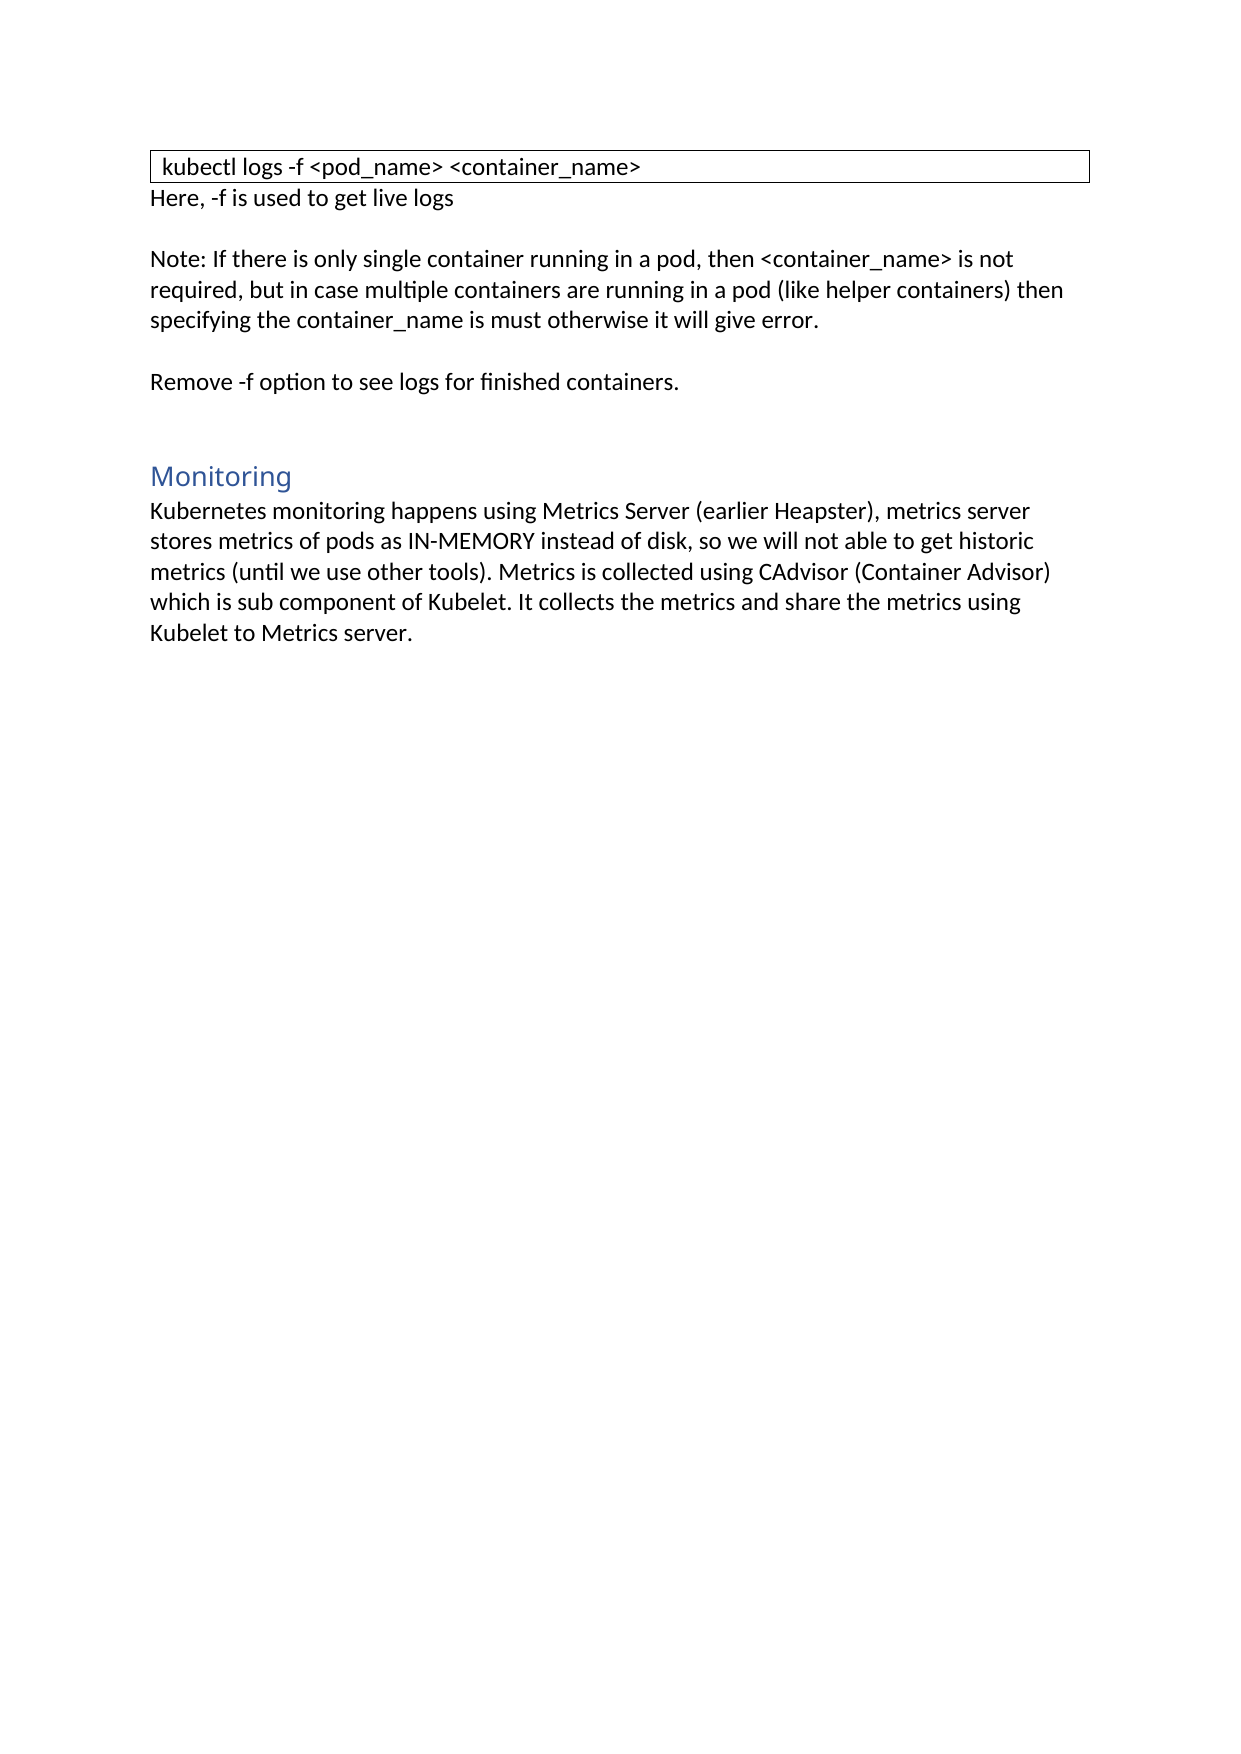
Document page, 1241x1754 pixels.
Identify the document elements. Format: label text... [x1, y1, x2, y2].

text Remove -f option to see logs for finished containers. [150, 366, 1090, 396]
subtitle Monitoring [150, 458, 1090, 495]
text Here, -f is used to get live logs Note: If there is only single container running in a pod, then <container_name> is not required, but in case multiple containers are running in a pod (like helper containers) then specifying the container_name is must otherwise it will give error. [150, 183, 1090, 335]
table_header kubectl logs -f <pod_name> <container_name> [151, 151, 1089, 182]
text Kubernetes monitoring happens using Metrics Server (earlier Heapster), metrics server stores metrics of pods as IN-MEMORY instead of disk, so we will not able to get historic metrics (until we use other tools). Metrics is collected using CAdvisor (Container Advisor) which is sub component of Kubelet. It collects the metrics and share the metrics using Kubelet to Metrics server. [150, 495, 1090, 647]
